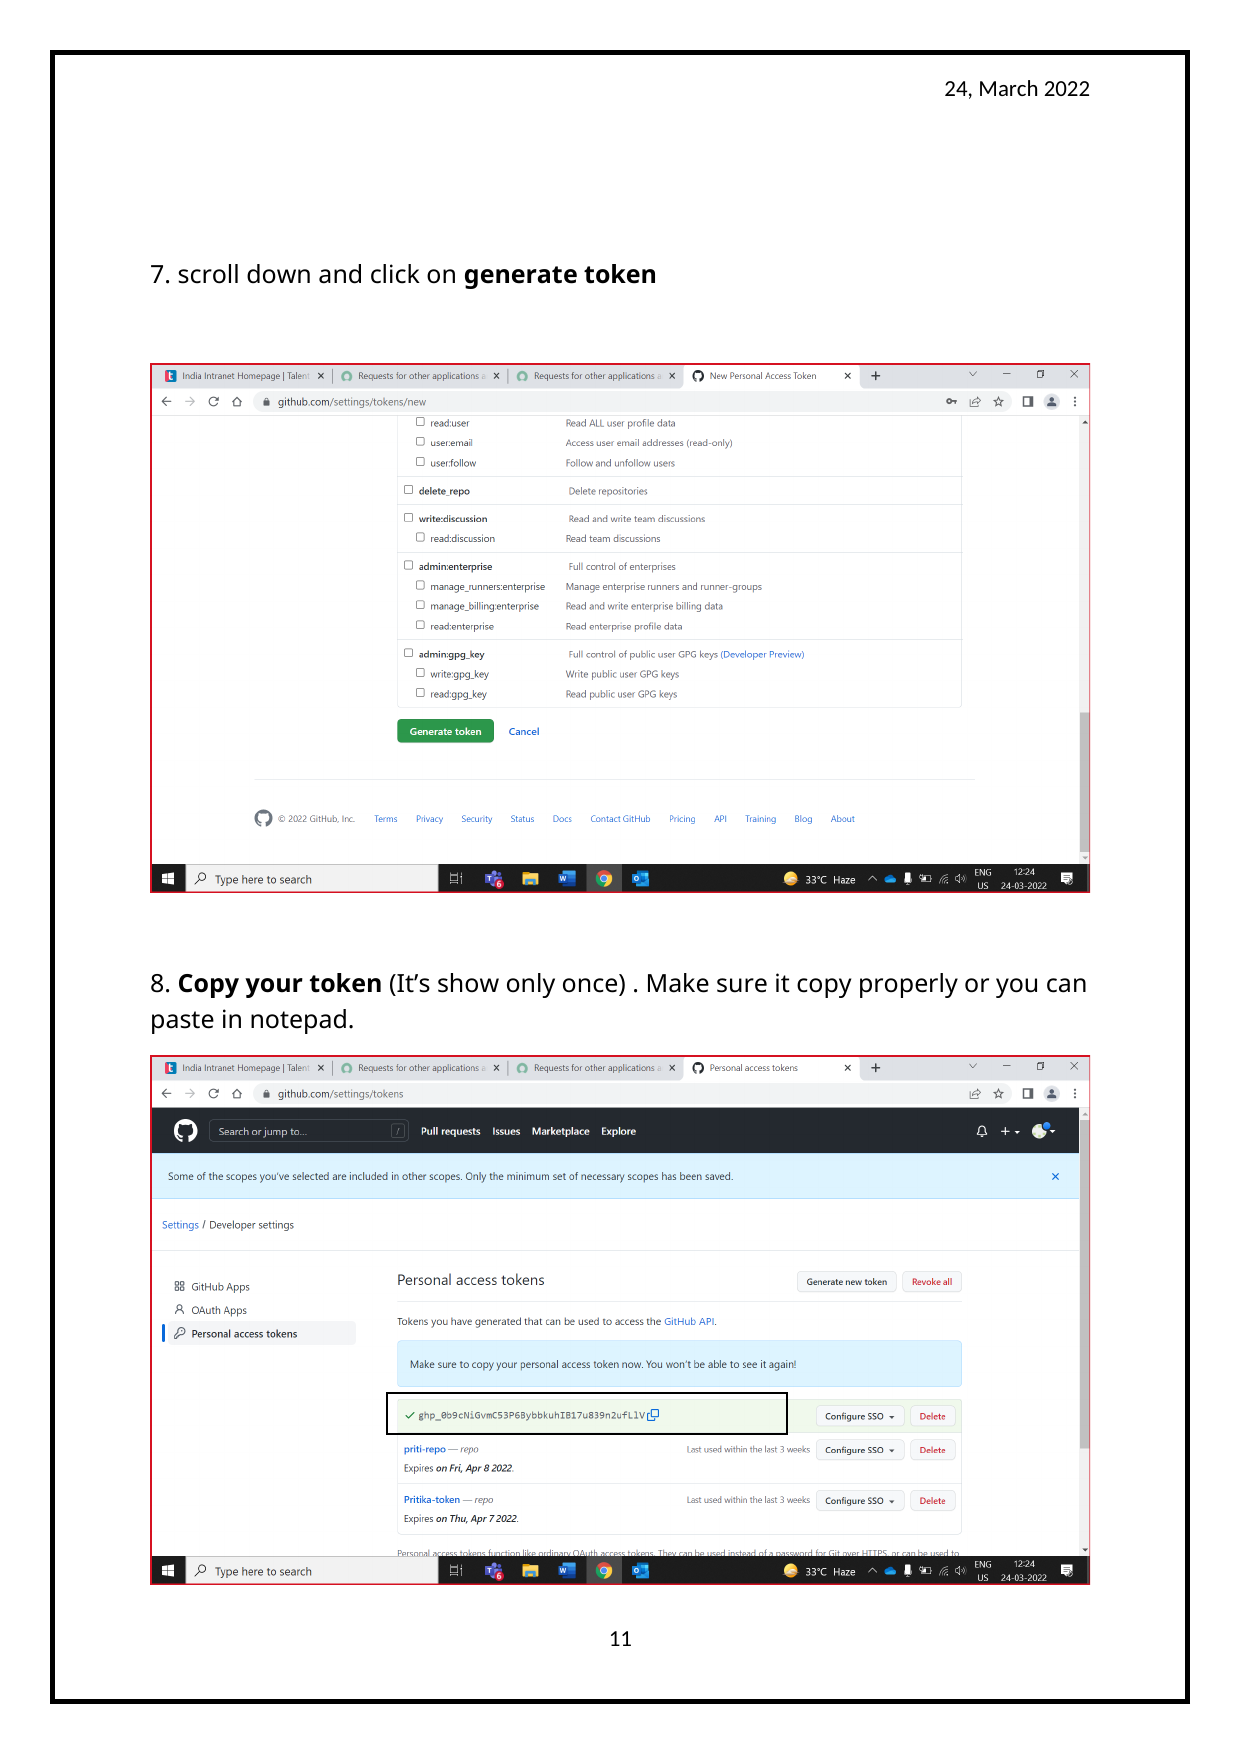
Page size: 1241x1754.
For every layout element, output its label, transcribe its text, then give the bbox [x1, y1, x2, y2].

text 8. Copy your token (It’s show only once) . Make sure it copy properly or you can paste in notepad. [150, 965, 1090, 1036]
picture [150, 363, 1091, 893]
text 7. scroll down and click on generate token [150, 257, 1090, 291]
picture [150, 1055, 1091, 1585]
